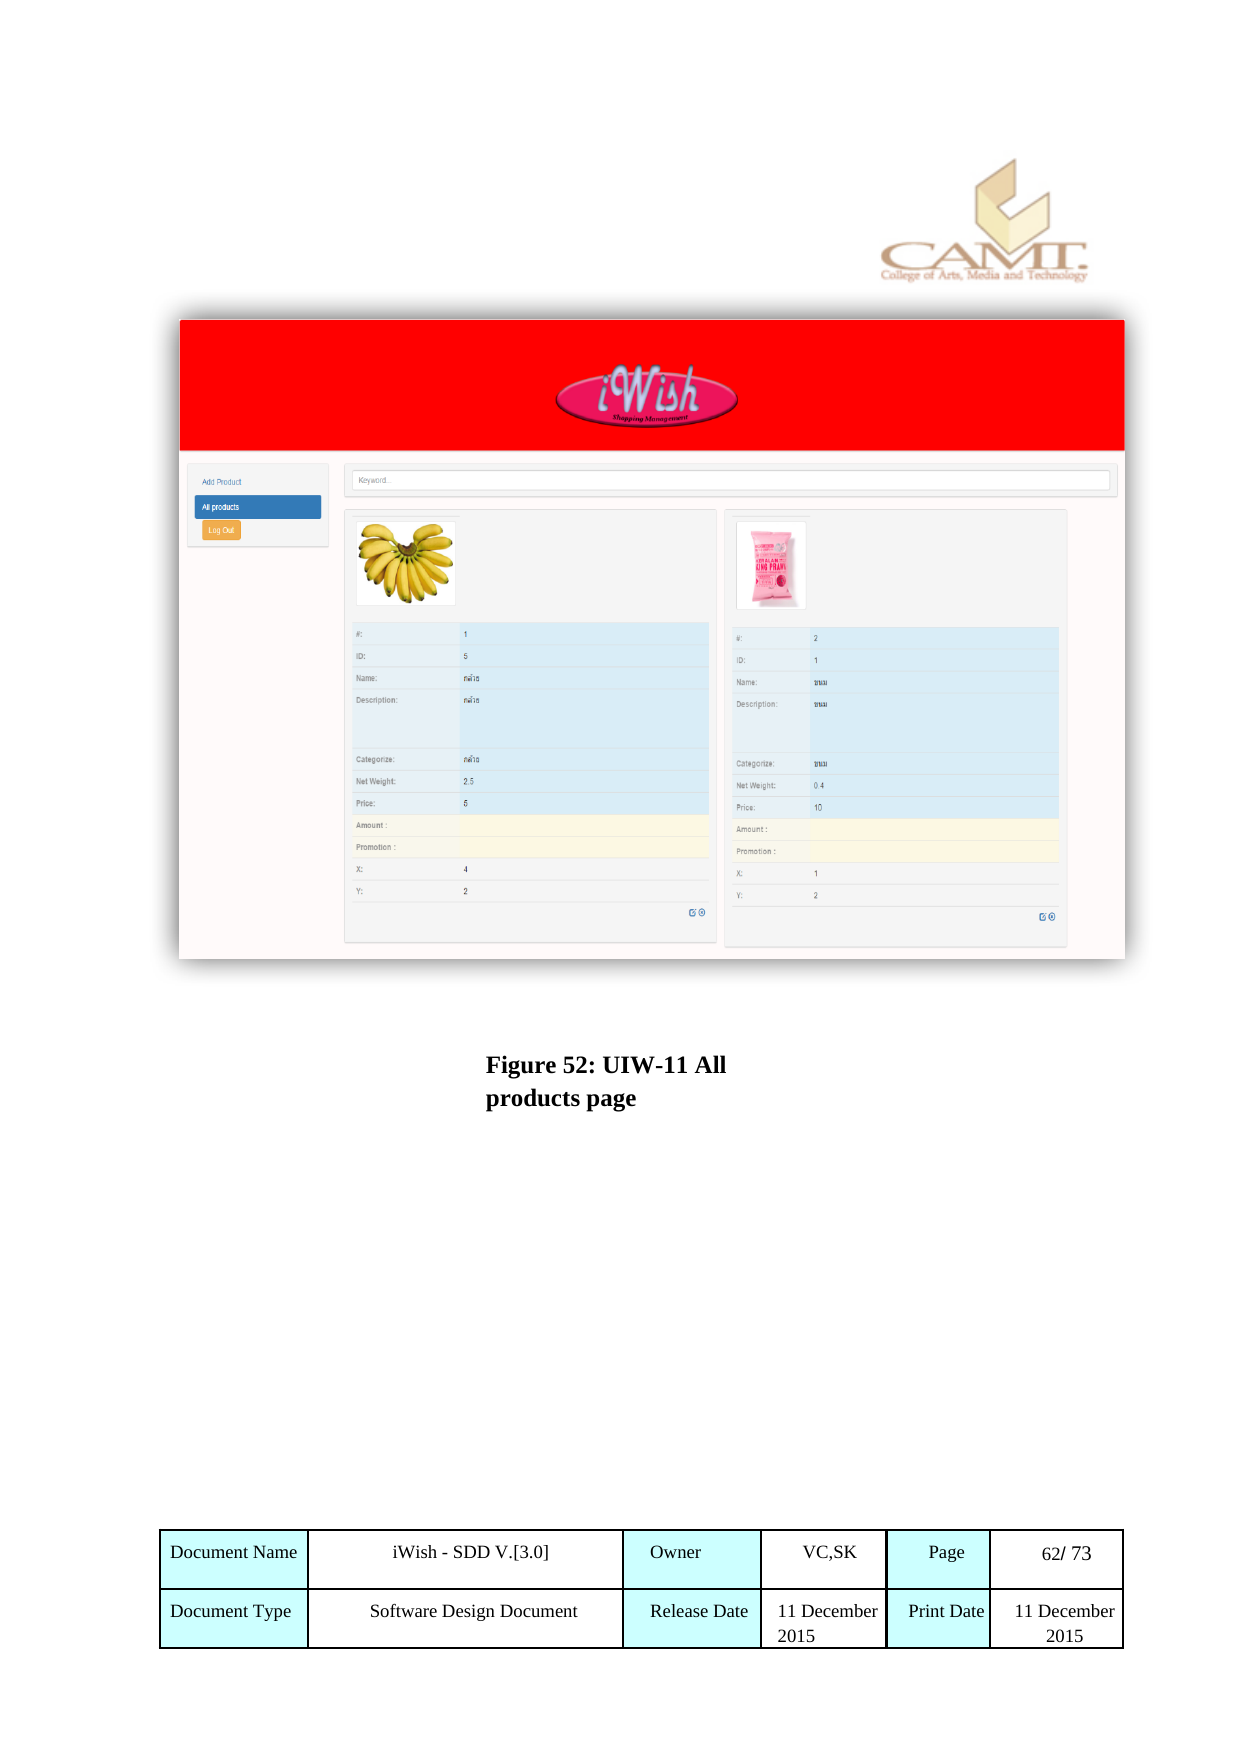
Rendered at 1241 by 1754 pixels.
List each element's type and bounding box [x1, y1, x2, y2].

picture [869, 150, 1094, 285]
picture [179, 319, 1125, 959]
